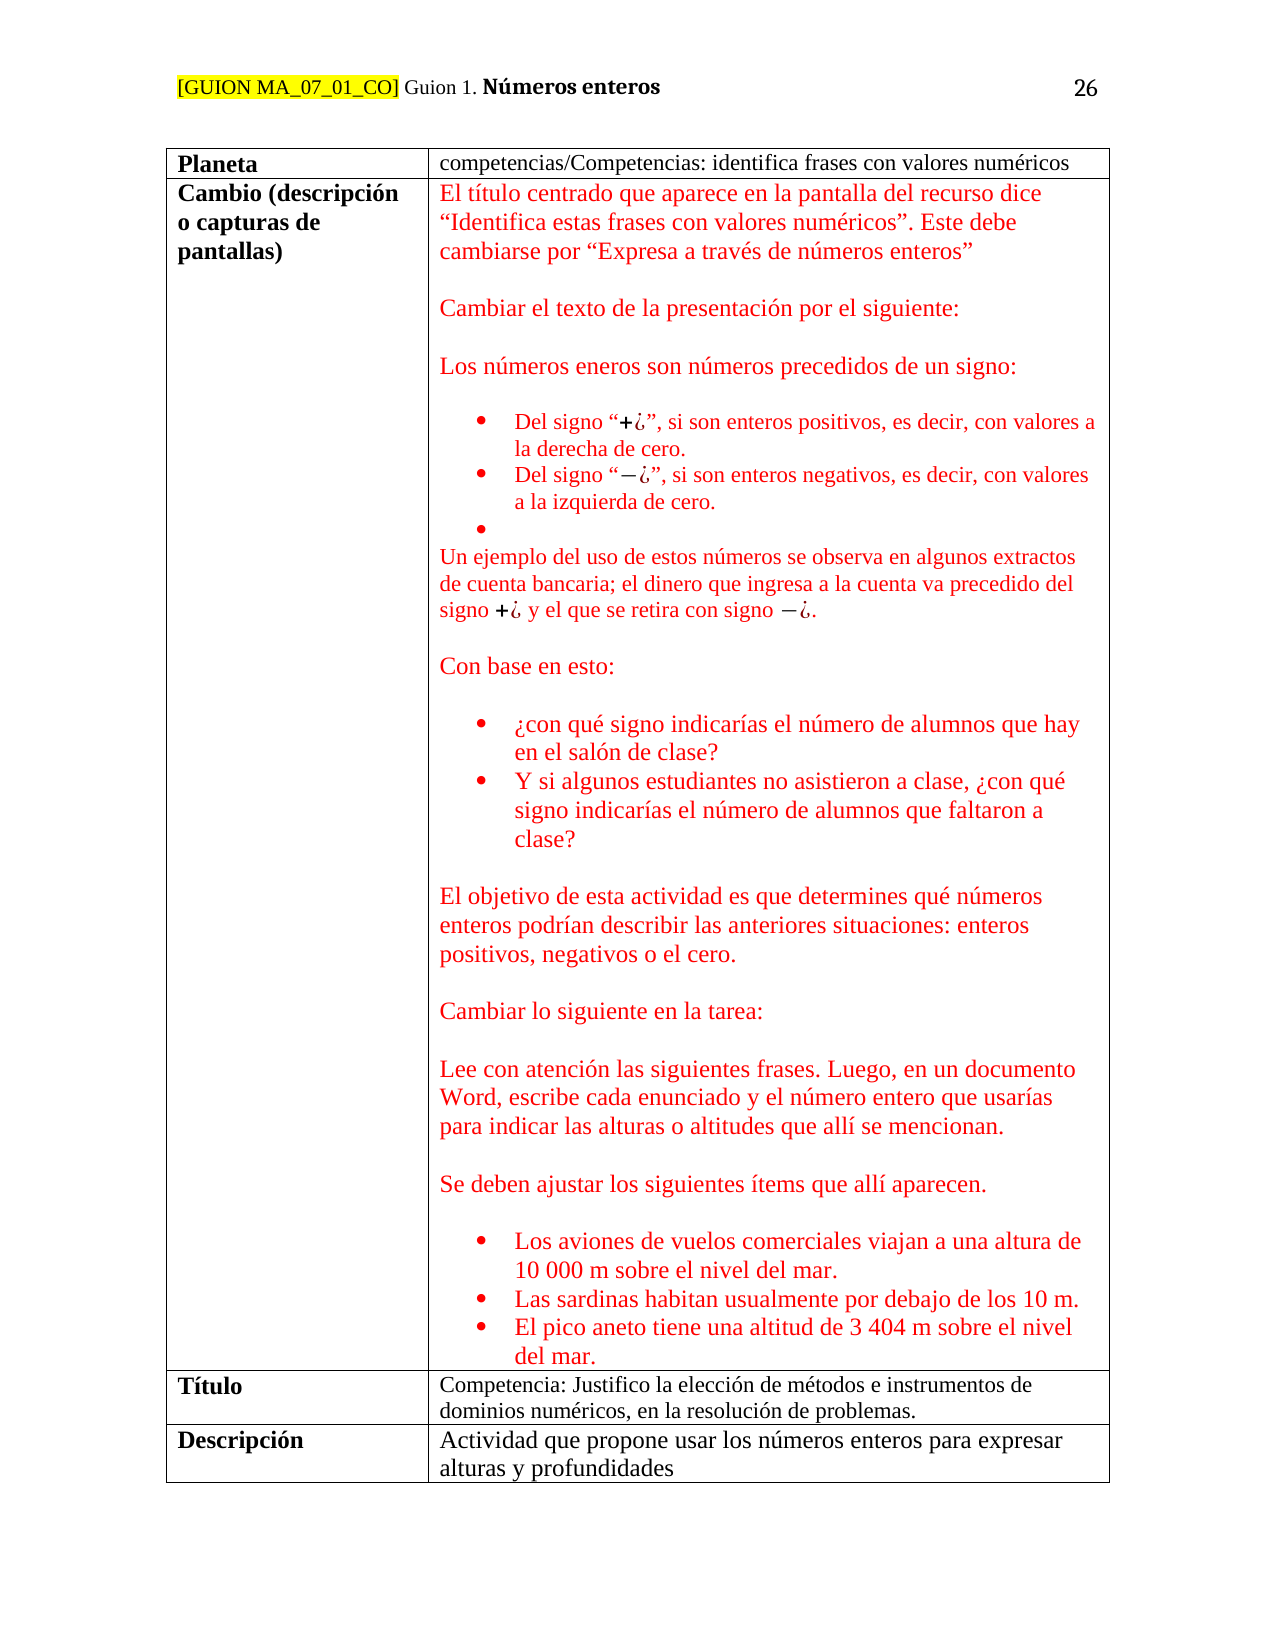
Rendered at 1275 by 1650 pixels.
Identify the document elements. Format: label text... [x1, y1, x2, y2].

table_cell Descripción [167, 1425, 428, 1482]
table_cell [167, 149, 428, 177]
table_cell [429, 149, 1109, 177]
table_cell Competencia: Justifico la elección de métodos e instrumentos de dominios numéricos, en la resolución de problemas. [429, 1371, 1109, 1424]
table_cell Actividad que propone usar los números enteros para expresar alturas y profundidades [429, 1425, 1109, 1482]
table_cell Título [167, 1371, 428, 1424]
table_cell Cambio (descripción o capturas de pantallas) [167, 179, 428, 1370]
table_cell El título centrado que aparece en la pantalla del recurso dice “Identifica estas frases con valores numéricos”. Este debe cambiarse por “Expresa a través de números enteros” Cambiar el texto de la presentación por el siguiente: Los números eneros son números precedidos de un signo: Del signo “”, si son enteros positivos, es decir, con valores a la derecha de cero. Del signo “”, si son enteros negativos, es decir, con valores a la izquierda de cero. Un ejemplo del uso de estos números se observa en algunos extractos de cuenta bancaria; el dinero que ingresa a la cuenta va precedido del signo y el que se retira con signo . Con base en esto: ¿con qué signo indicarías el número de alumnos que hay en el salón de clase? Y si algunos estudiantes no asistieron a clase, ¿con qué signo indicarías el número de alumnos que faltaron a clase? El objetivo de esta actividad es que determines qué números enteros podrían describir las anteriores situaciones: enteros positivos, negativos o el cero. Cambiar lo siguiente en la tarea: Lee con atención las siguientes frases. Luego, en un documento Word, escribe cada enunciado y el número entero que usarías para indicar las alturas o altitudes que allí se mencionan. Se deben ajustar los siguientes ítems que allí aparecen. Los aviones de vuelos comerciales viajan a una altura de 10 000 m sobre el nivel del mar. Las sardinas habitan usualmente por debajo de los 10 m. El pico aneto tiene una altitud de 3 404 m sobre el nivel del mar. [429, 179, 1109, 1370]
